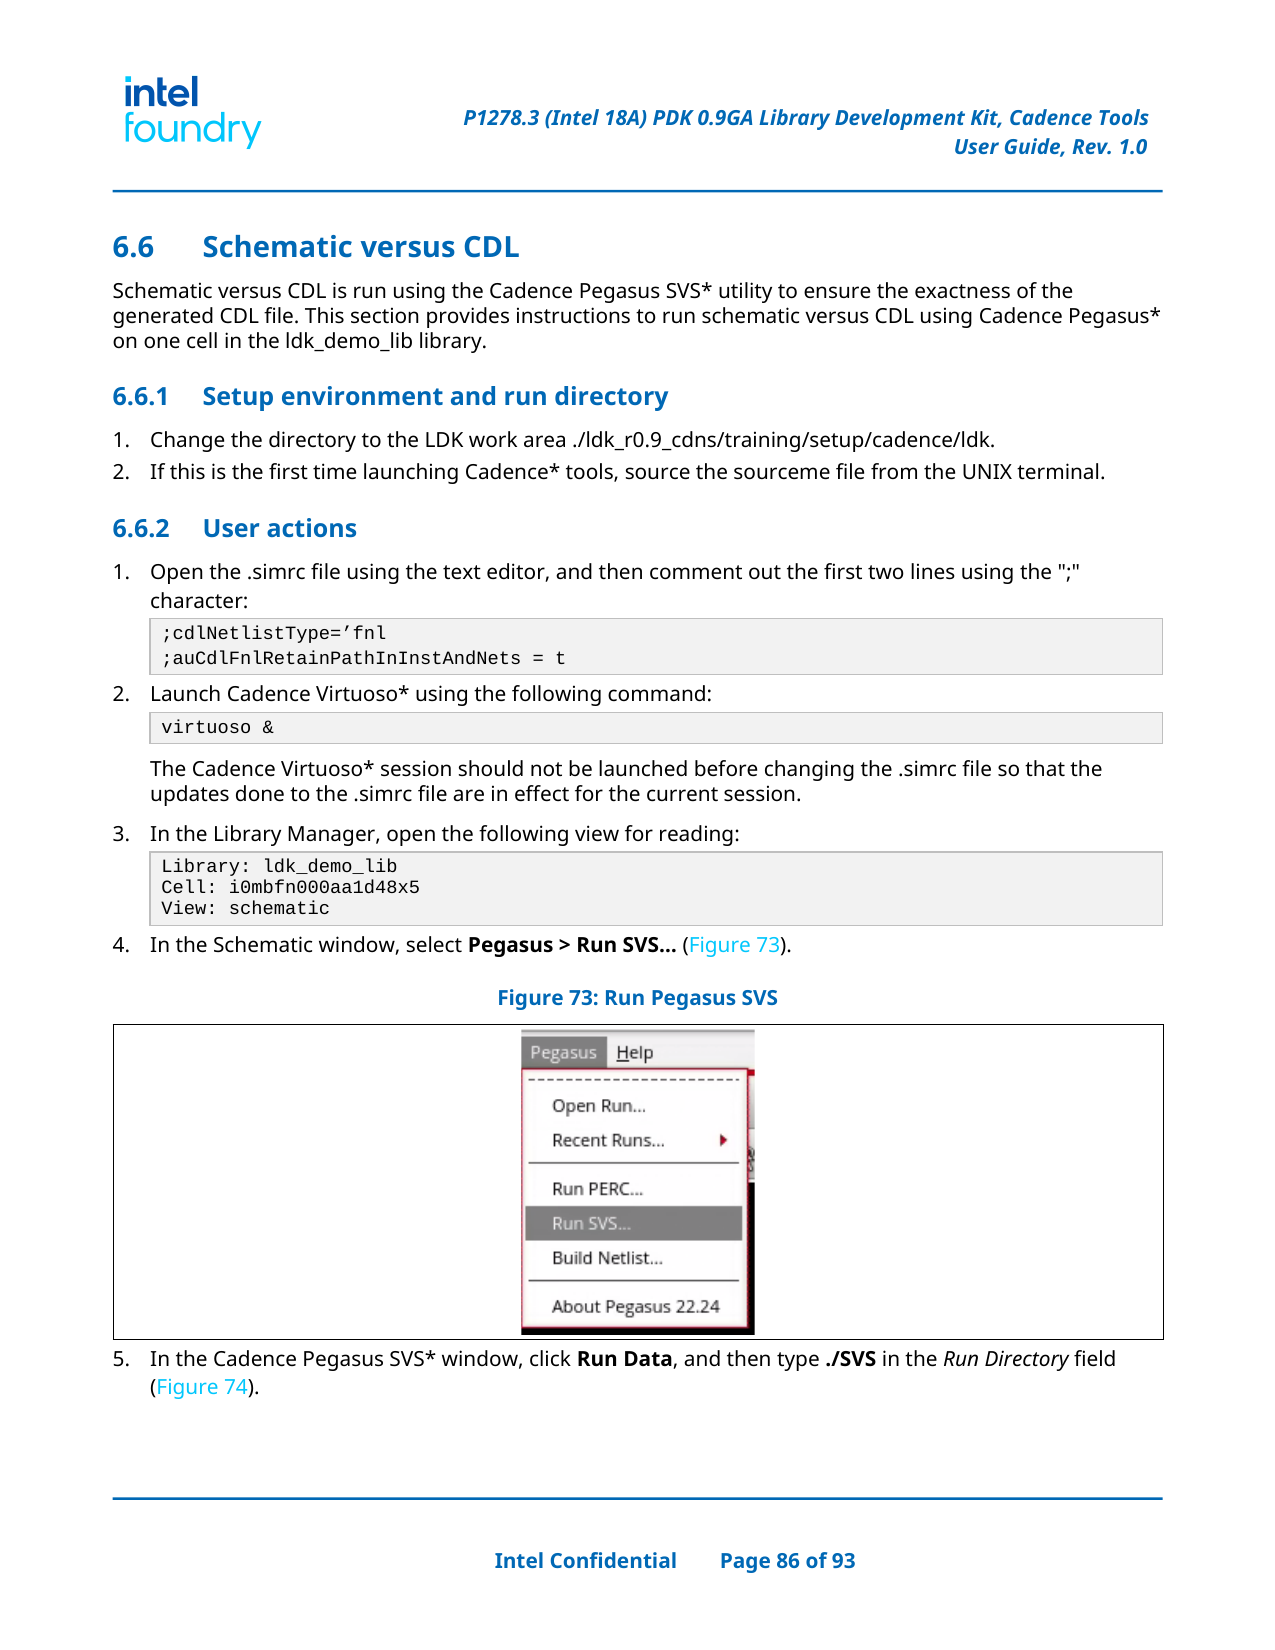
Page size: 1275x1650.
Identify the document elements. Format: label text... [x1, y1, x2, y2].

subtitle Setup environment and run directory [112, 378, 1162, 412]
subtitle User actions [112, 511, 1162, 545]
table_header [114, 1025, 1163, 1339]
text Launch Cadence Virtuoso* using the following command: [112, 679, 1162, 708]
table_header Library: ldk_demo_lib Cell: i0mbfn000aa1d48x5 View: schematic [151, 853, 1162, 924]
text In the Library Manager, open the following view for reading: [112, 819, 1162, 847]
list If this is the first time launching Cadence* tools, source the sourceme file from the UNIX terminal. [112, 457, 1162, 486]
text The Cadence Virtuoso* session should not be launched before changing the .simrc file so that the updates done to the .simrc file are in effect for the current session. [150, 756, 1162, 806]
list Open the .simrc file using the text editor, and then comment out the first two lines using the ";" character: [112, 557, 1162, 614]
table_header virtuoso & [151, 713, 1162, 743]
table_header ;cdlNetlistType=’fnl ;auCdlFnlRetainPathInInstAndNets = t [151, 619, 1162, 674]
list Change the directory to the LDK work area ./ldk_r0.9_cdns/training/setup/cadence/ldk. [112, 425, 1162, 453]
subtitle Schematic versus CDL [112, 226, 1162, 266]
text Schematic versus CDL is run using the Cadence Pegasus SVS* utility to ensure the exactness of the generated CDL file. This section provides instructions to run schematic versus CDL using Cadence Pegasus* on one cell in the ldk_demo_lib library. [112, 278, 1162, 353]
picture [123, 75, 264, 150]
picture [521, 1029, 755, 1335]
